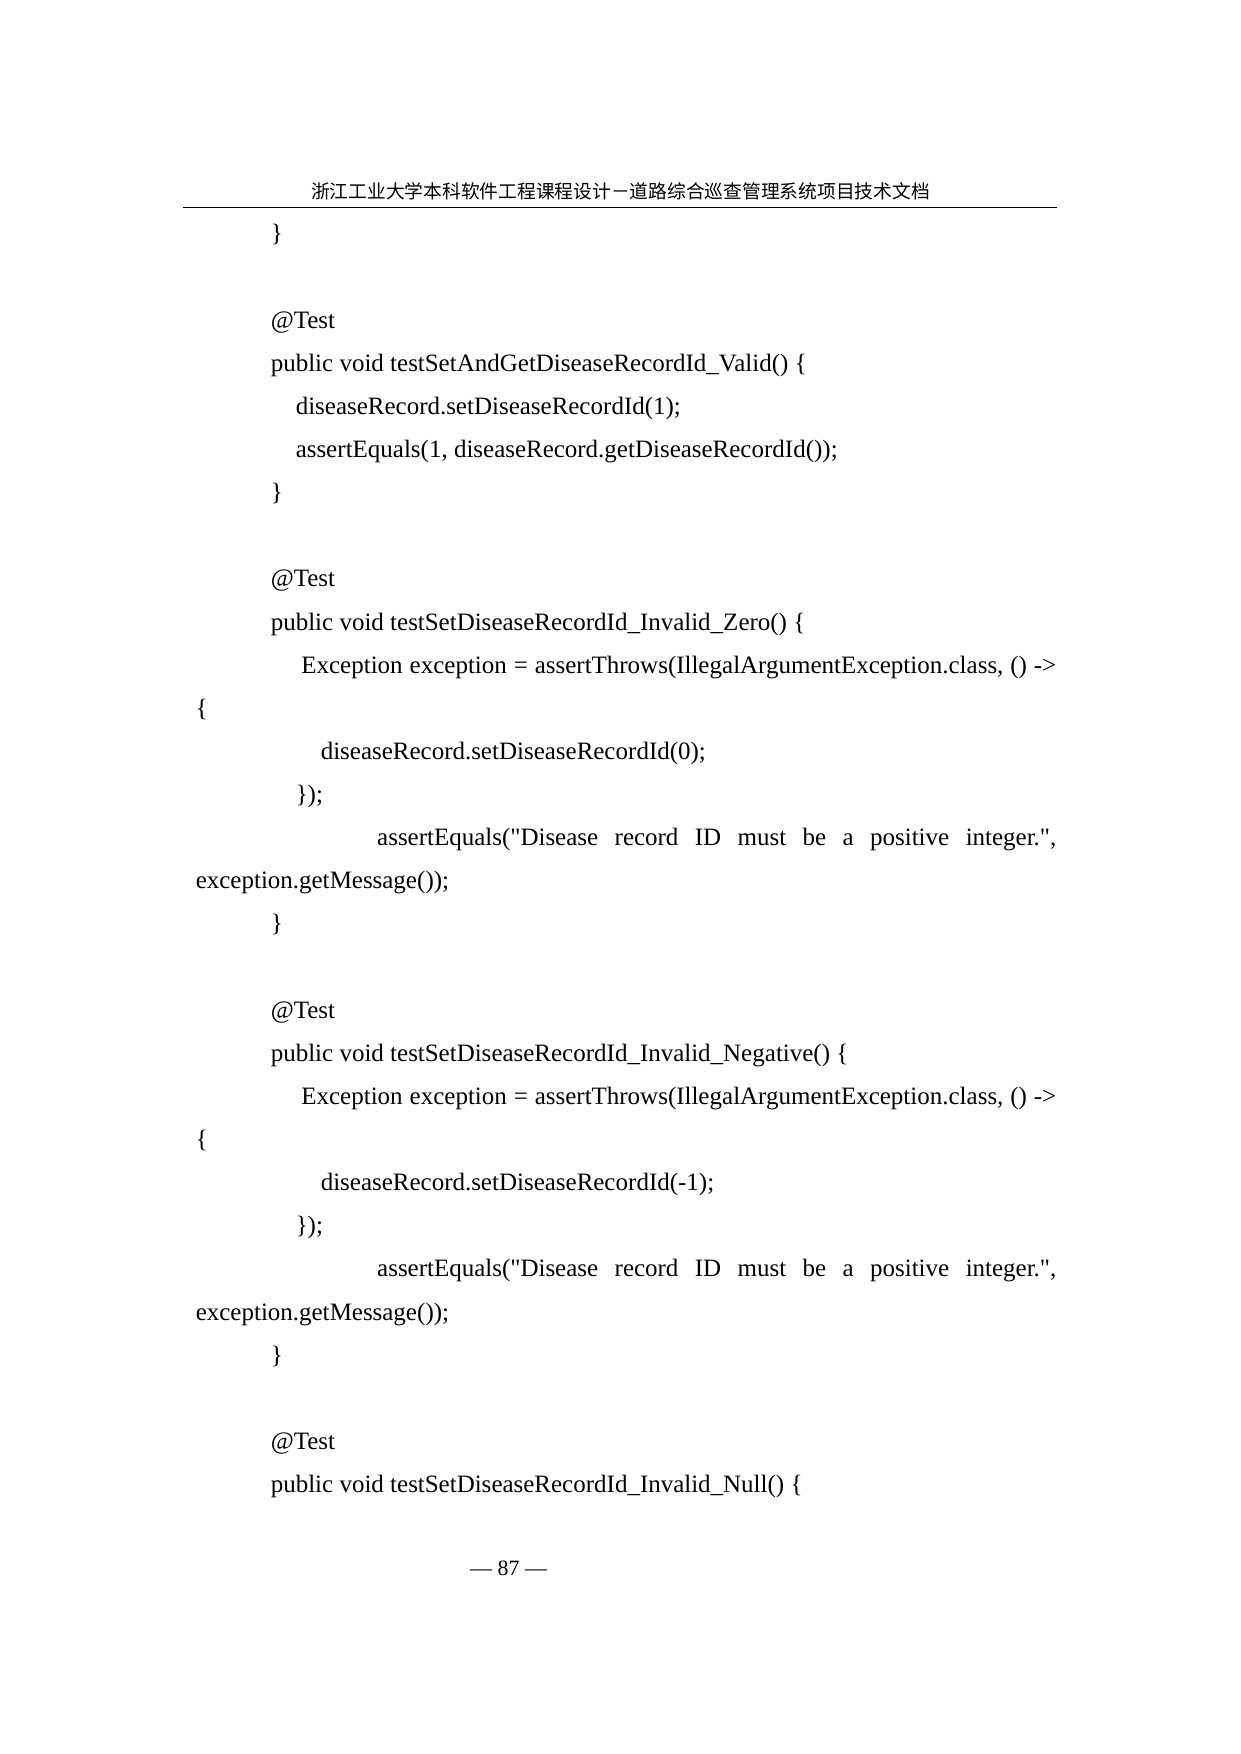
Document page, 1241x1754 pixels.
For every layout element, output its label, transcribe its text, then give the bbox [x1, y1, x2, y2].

text @Test [196, 305, 1057, 333]
text @Test [196, 995, 1057, 1023]
text assertEquals("Disease record ID must be a positive integer.", exception.getMessage()); [196, 822, 1057, 894]
text } [196, 218, 1057, 247]
text Exception exception = assertThrows(IllegalArgumentException.class, () -> { [196, 650, 1057, 722]
text }); [196, 779, 1057, 808]
text public void testSetDiseaseRecordId_Invalid_Negative() { [196, 1038, 1057, 1067]
text diseaseRecord.setDiseaseRecordId(1); [196, 391, 1057, 420]
text } [196, 477, 1057, 506]
text Exception exception = assertThrows(IllegalArgumentException.class, () -> { [196, 1081, 1057, 1153]
text assertEquals(1, diseaseRecord.getDiseaseRecordId()); [196, 434, 1057, 463]
text public void testSetAndGetDiseaseRecordId_Valid() { [196, 348, 1057, 377]
text diseaseRecord.setDiseaseRecordId(-1); [196, 1167, 1057, 1196]
text diseaseRecord.setDiseaseRecordId(0); [196, 736, 1057, 765]
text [196, 1253, 1057, 1325]
text }); [196, 1210, 1057, 1239]
text public void testSetDiseaseRecordId_Invalid_Zero() { [196, 607, 1057, 635]
text } [196, 908, 1057, 937]
text @Test [196, 563, 1057, 592]
text } [196, 1340, 1057, 1368]
text @Test [196, 1426, 1057, 1455]
text public void testSetDiseaseRecordId_Invalid_Null() { [196, 1469, 1057, 1498]
